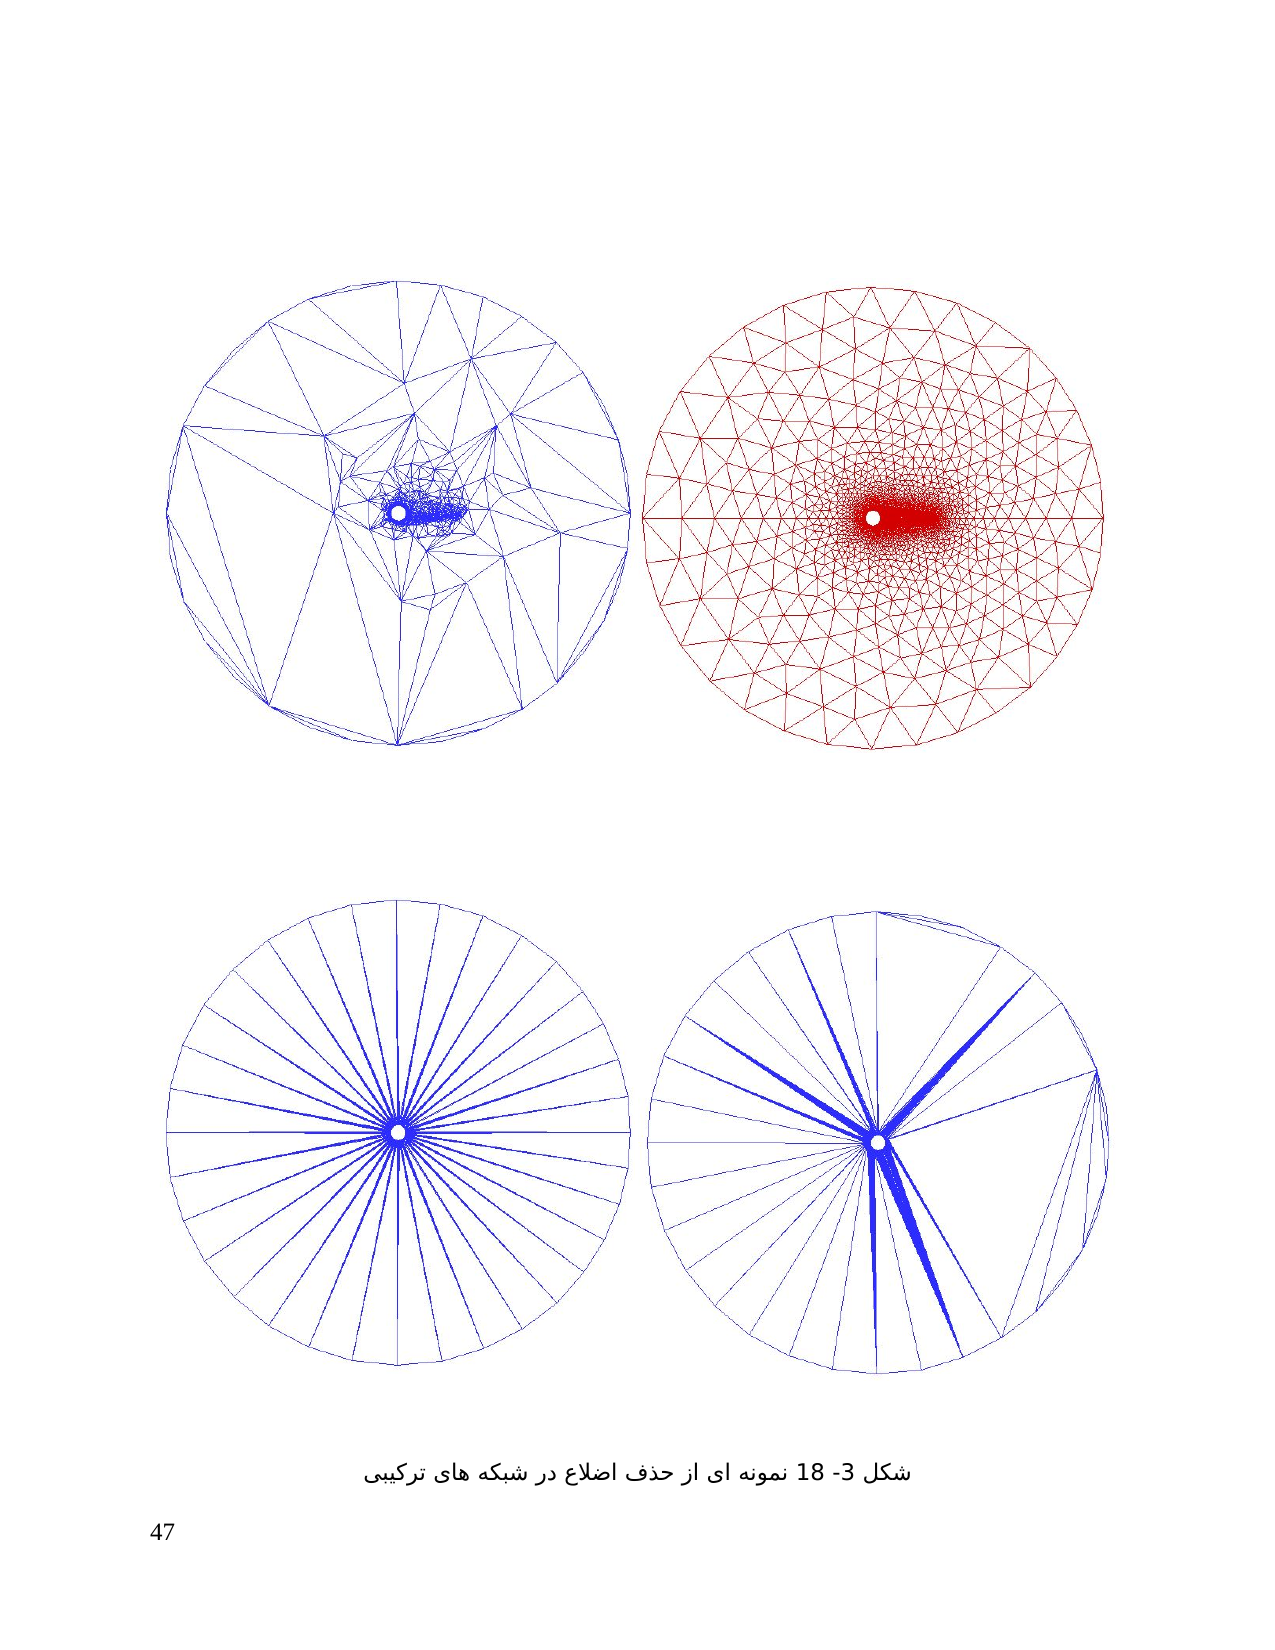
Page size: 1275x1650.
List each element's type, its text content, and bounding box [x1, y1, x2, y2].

picture [159, 897, 635, 1374]
picture [158, 278, 1108, 753]
picture [638, 897, 1119, 1381]
text شکل 3- 18 نمونه ای از حذف اضلاع در شبکه های ترکیبی [150, 1459, 1125, 1486]
